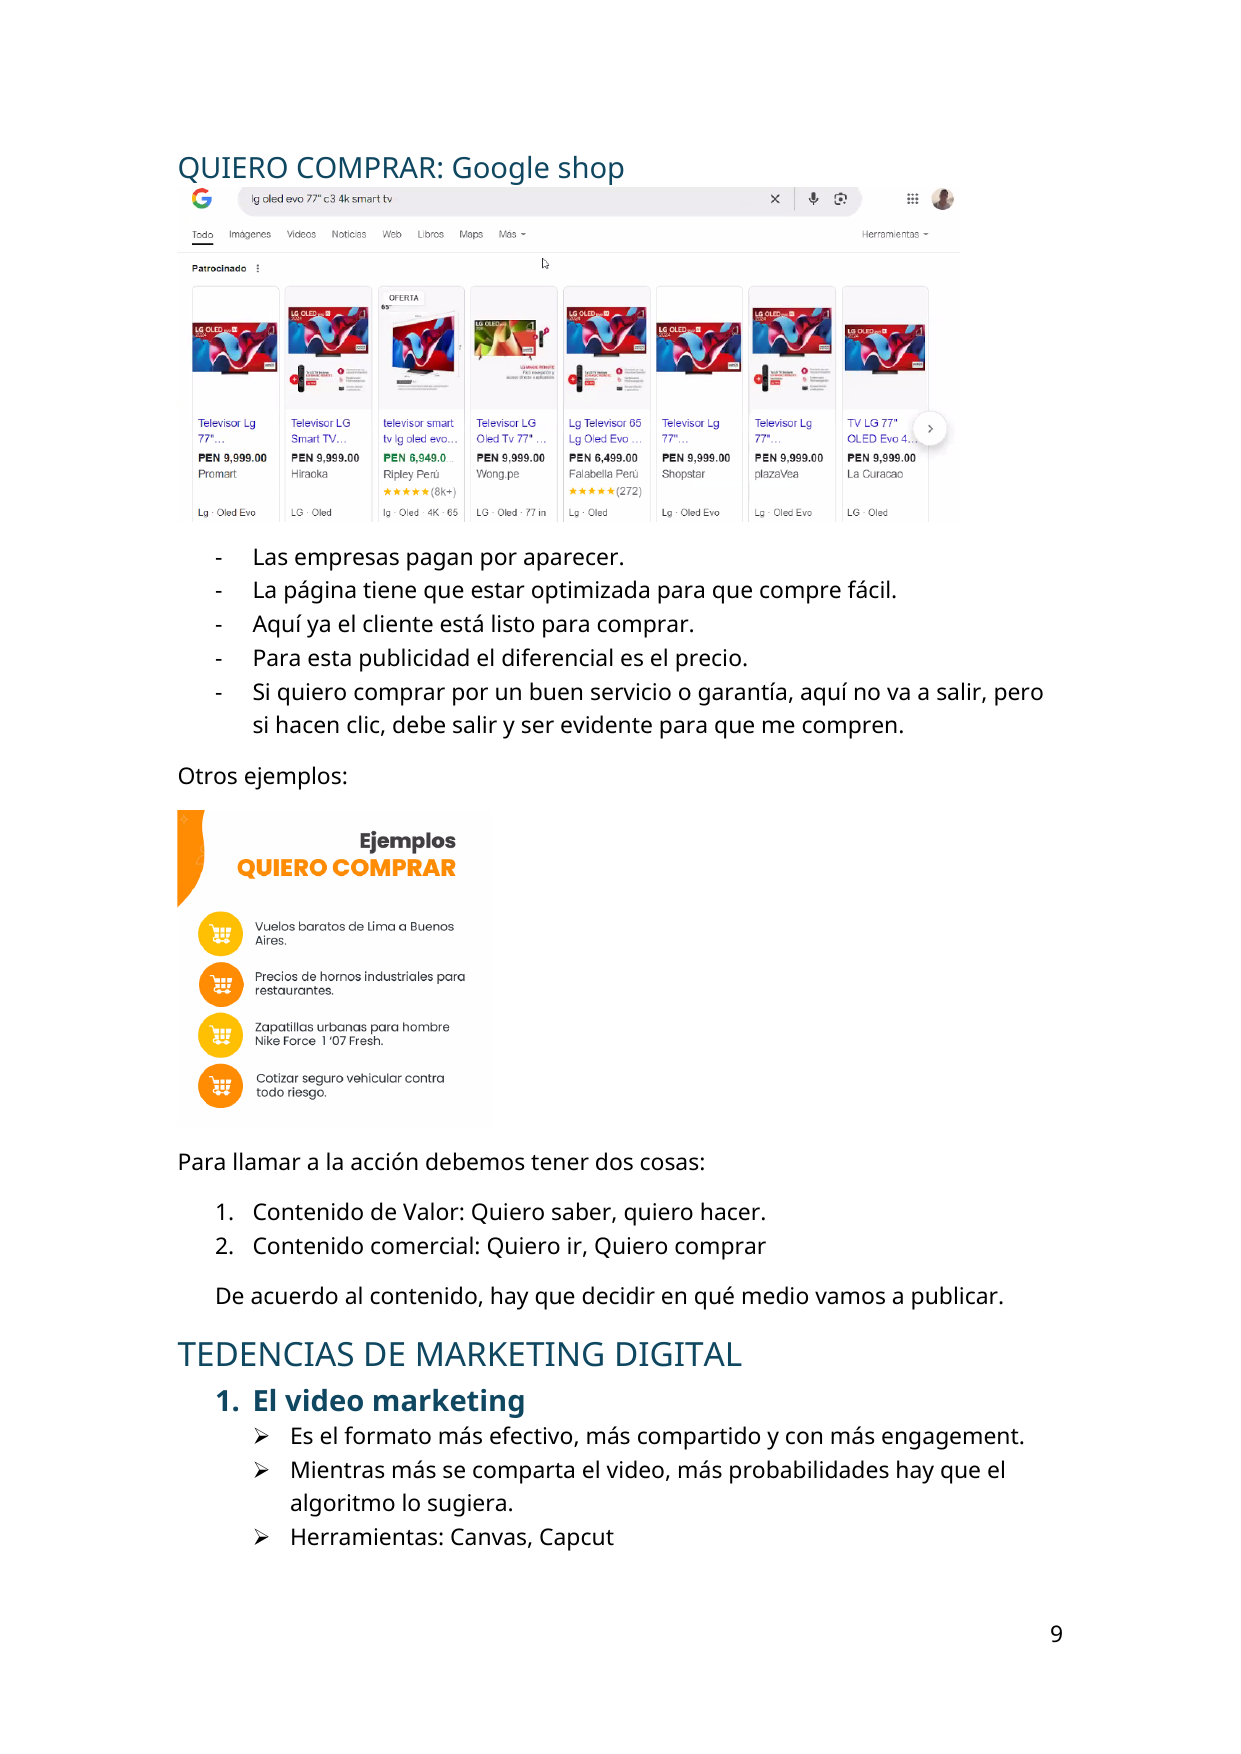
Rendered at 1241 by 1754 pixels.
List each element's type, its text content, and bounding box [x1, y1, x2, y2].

list Contenido de Valor: Quiero saber, quiero hacer. [215, 1196, 1063, 1227]
subtitle QUIERO COMPRAR: Google shop [177, 148, 1063, 187]
list Herramientas: Canvas, Capcut [252, 1521, 1063, 1552]
subtitle El video marketing [215, 1380, 1063, 1420]
list Si quiero comprar por un buen servicio o garantía, aquí no va a salir, pero si hacen clic, debe salir y ser evidente para que me compren. [215, 676, 1063, 741]
list La página tiene que estar optimizada para que compre fácil. [215, 574, 1063, 606]
list Contenido comercial: Quiero ir, Quiero comprar [215, 1230, 1063, 1261]
text Para llamar a la acción debemos tener dos cosas: [177, 1146, 1063, 1177]
subtitle TEDENCIAS DE MARKETING DIGITAL [177, 1331, 1063, 1376]
text De acuerdo al contenido, hay que decidir en qué medio vamos a publicar. [215, 1280, 1063, 1311]
picture [177, 810, 492, 1127]
list Es el formato más efectivo, más compartido y con más engagement. [252, 1420, 1063, 1451]
list Mientras más se comparta el video, más probabilidades hay que el algoritmo lo sugiera. [252, 1453, 1063, 1518]
picture [177, 187, 960, 522]
list Para esta publicidad el diferencial es el precio. [215, 642, 1063, 673]
list Las empresas pagan por aparecer. [215, 541, 1063, 572]
list Aquí ya el cliente está listo para comprar. [215, 608, 1063, 639]
text Otros ejemplos: [177, 760, 1063, 791]
